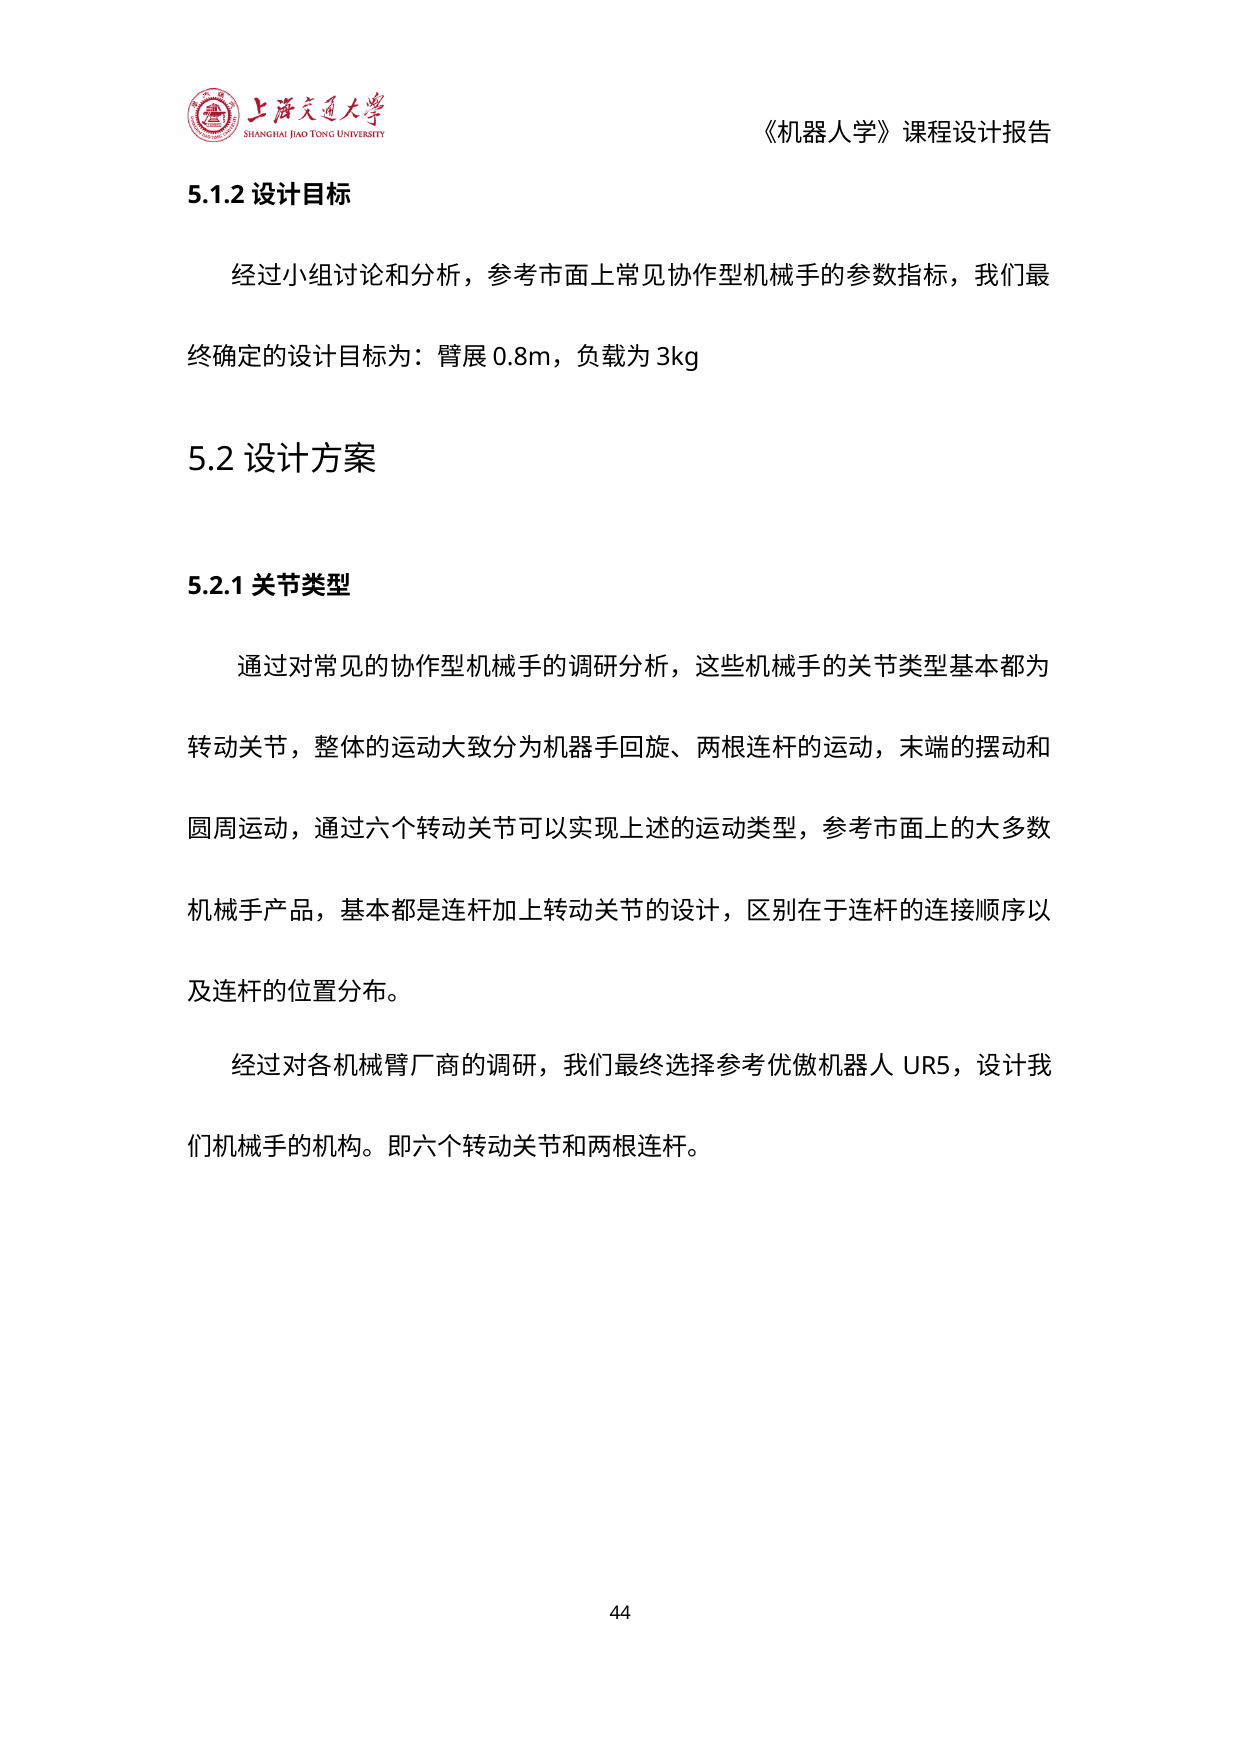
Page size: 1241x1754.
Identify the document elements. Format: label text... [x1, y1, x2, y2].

picture [187, 88, 385, 142]
subtitle 5.2.1 关节类型 [187, 551, 1053, 616]
text 经过对各机械臂厂商的调研，我们最终选择参考优傲机器人UR5，设计我们机械手的机构。即六个转动关节和两根连杆。 [187, 1031, 1053, 1177]
text 经过小组讨论和分析，参考市面上常见协作型机械手的参数指标，我们最终确定的设计目标为：臂展0.8m，负载为3kg [187, 241, 1053, 387]
text 通过对常见的协作型机械手的调研分析，这些机械手的关节类型基本都为转动关节，整体的运动大致分为机器手回旋、两根连杆的运动，末端的摆动和圆周运动，通过六个转动关节可以实现上述的运动类型，参考市面上的大多数机械手产品，基本都是连杆加上转动关节的设计，区别在于连杆的连接顺序以及连杆的位置分布。 [187, 632, 1053, 1022]
subtitle 5.1.2 设计目标 [187, 160, 1053, 225]
subtitle 5.2 设计方案 [187, 423, 1053, 488]
